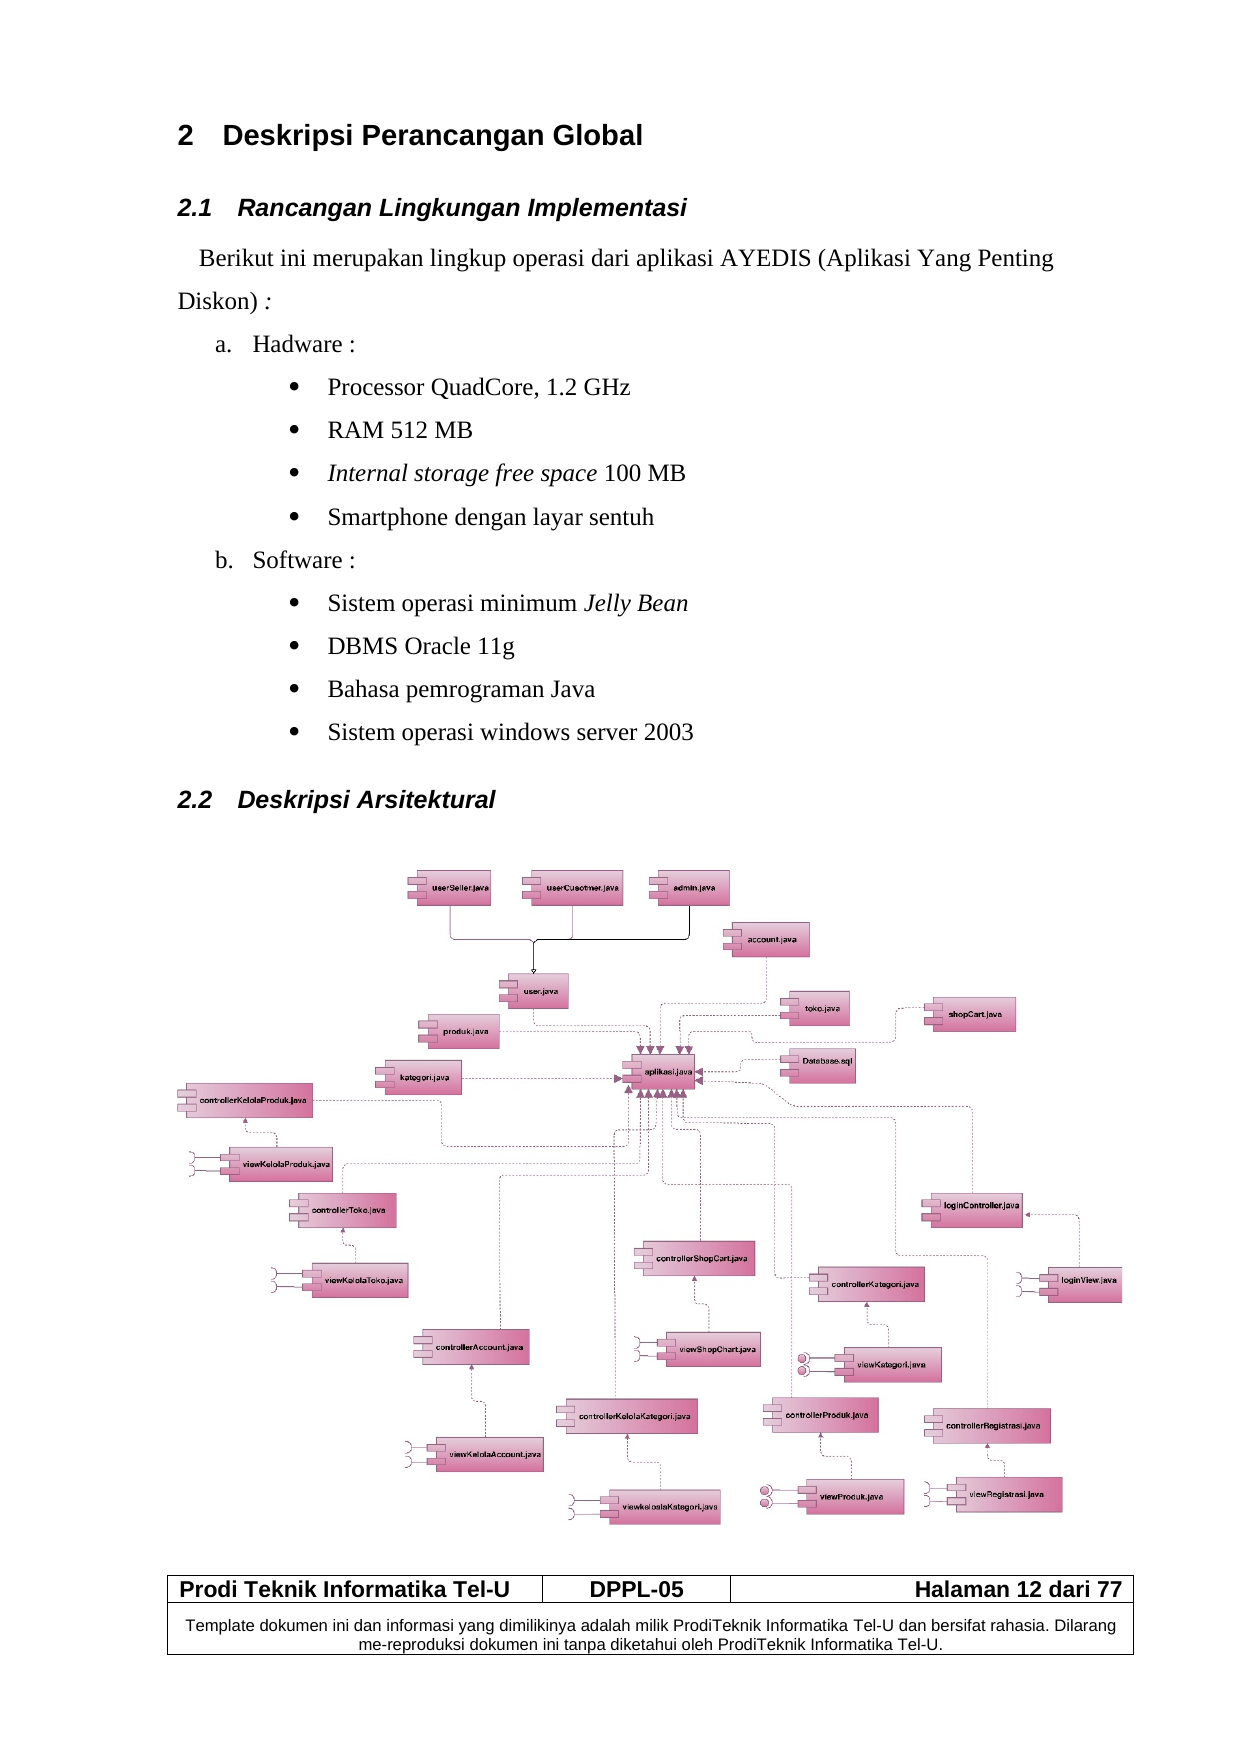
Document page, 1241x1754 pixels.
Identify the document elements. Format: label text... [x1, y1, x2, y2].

list Sistem operasi minimum Jelly Bean [290, 588, 1122, 617]
list Smartphone dengan layar sentuh [290, 502, 1122, 530]
list Processor QuadCore, 1.2 GHz [290, 372, 1122, 401]
list Sistem operasi windows server 2003 [290, 717, 1122, 746]
text Berikut ini merupakan lingkup operasi dari aplikasi AYEDIS (Aplikasi Yang Penting Diskon) : [177, 243, 1122, 315]
list Software : [215, 545, 1122, 573]
subtitle Deskripsi Arsitektural [177, 785, 1122, 814]
list DBMS Oracle 11g [290, 631, 1122, 660]
picture [177, 870, 1123, 1525]
list RAM 512 MB [290, 415, 1122, 444]
subtitle Deskripsi Perancangan Global [177, 118, 1122, 152]
list Bahasa pemrograman Java [290, 674, 1122, 703]
list Internal storage free space 100 MB [290, 458, 1122, 487]
subtitle Rancangan Lingkungan Implementasi [177, 193, 1122, 222]
list Hadware : [215, 329, 1122, 358]
